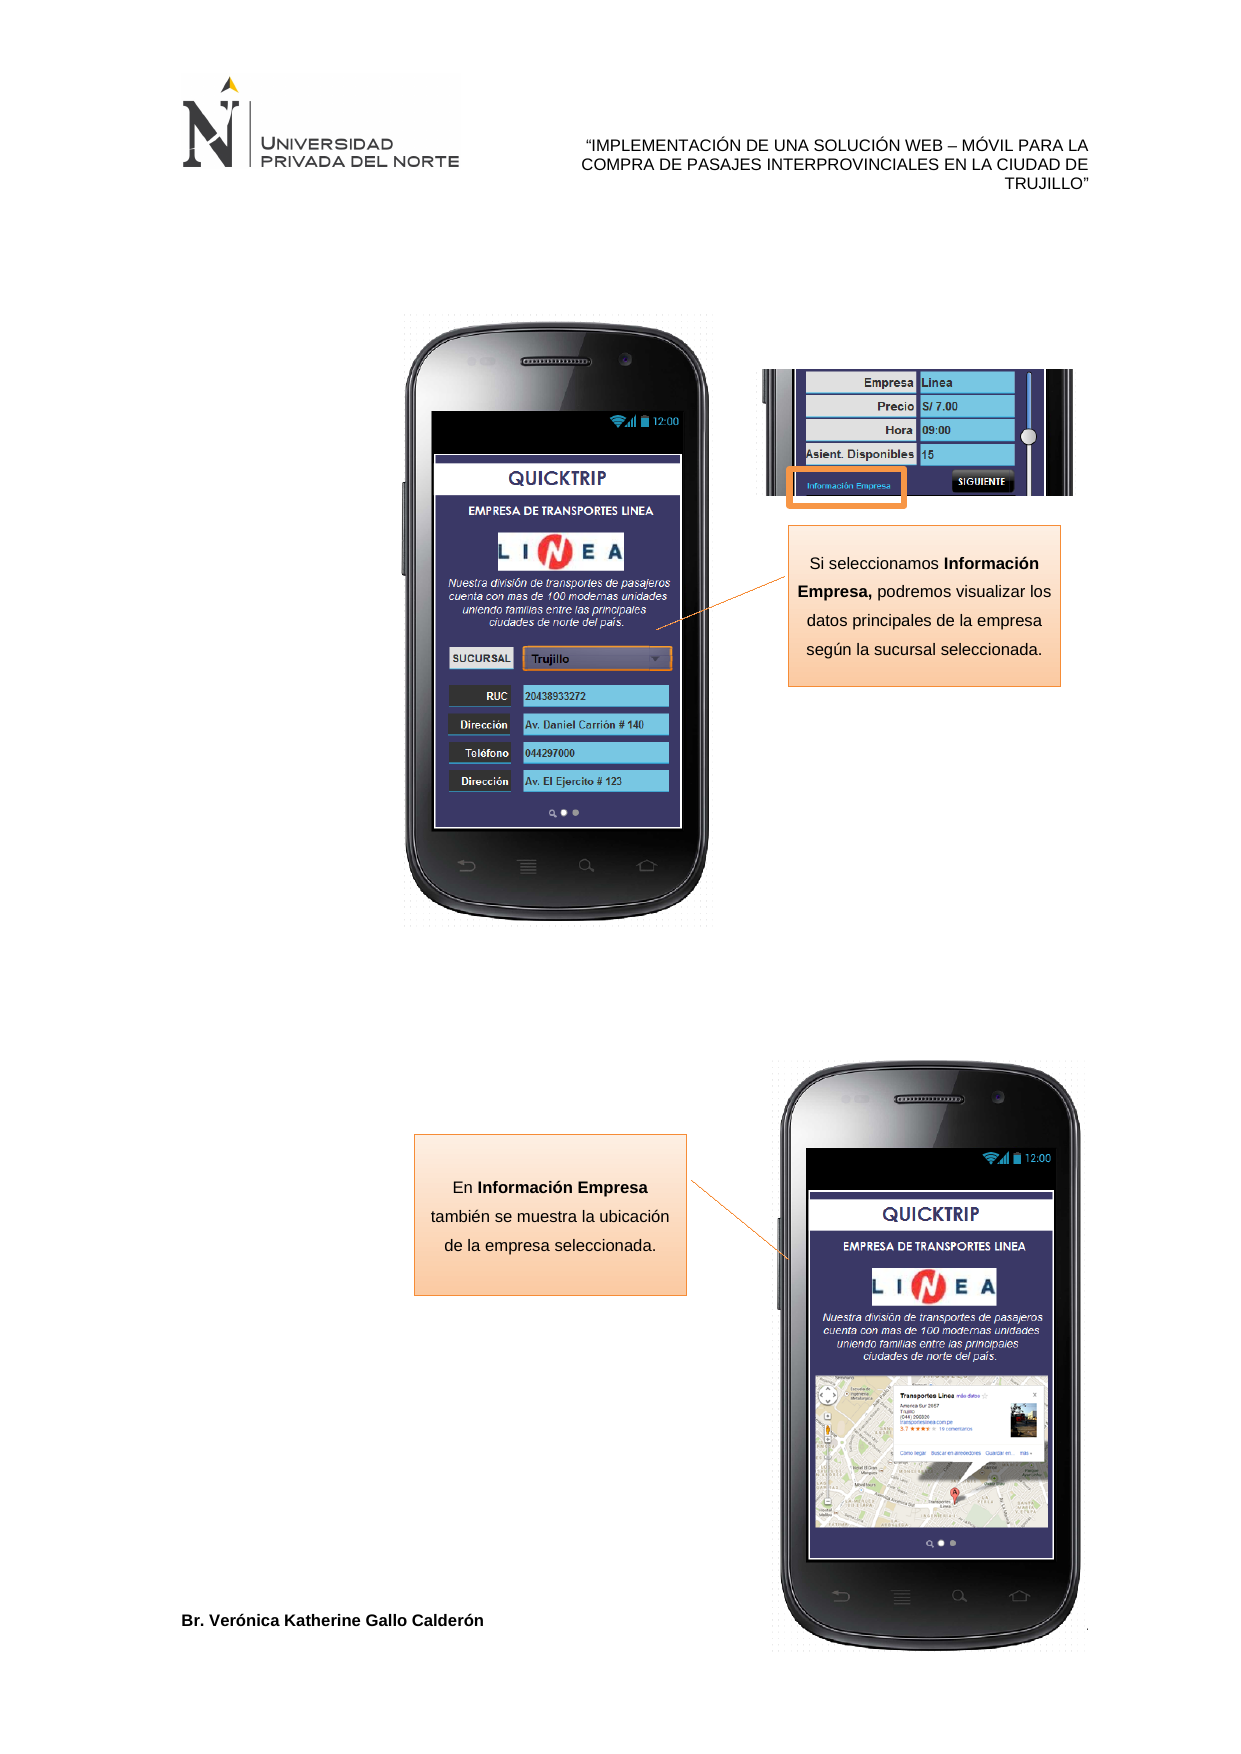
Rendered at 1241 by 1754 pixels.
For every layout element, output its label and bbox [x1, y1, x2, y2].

picture [181, 73, 462, 169]
picture [398, 314, 713, 928]
picture [755, 369, 1078, 496]
picture [793, 472, 901, 496]
picture [770, 1057, 1088, 1656]
